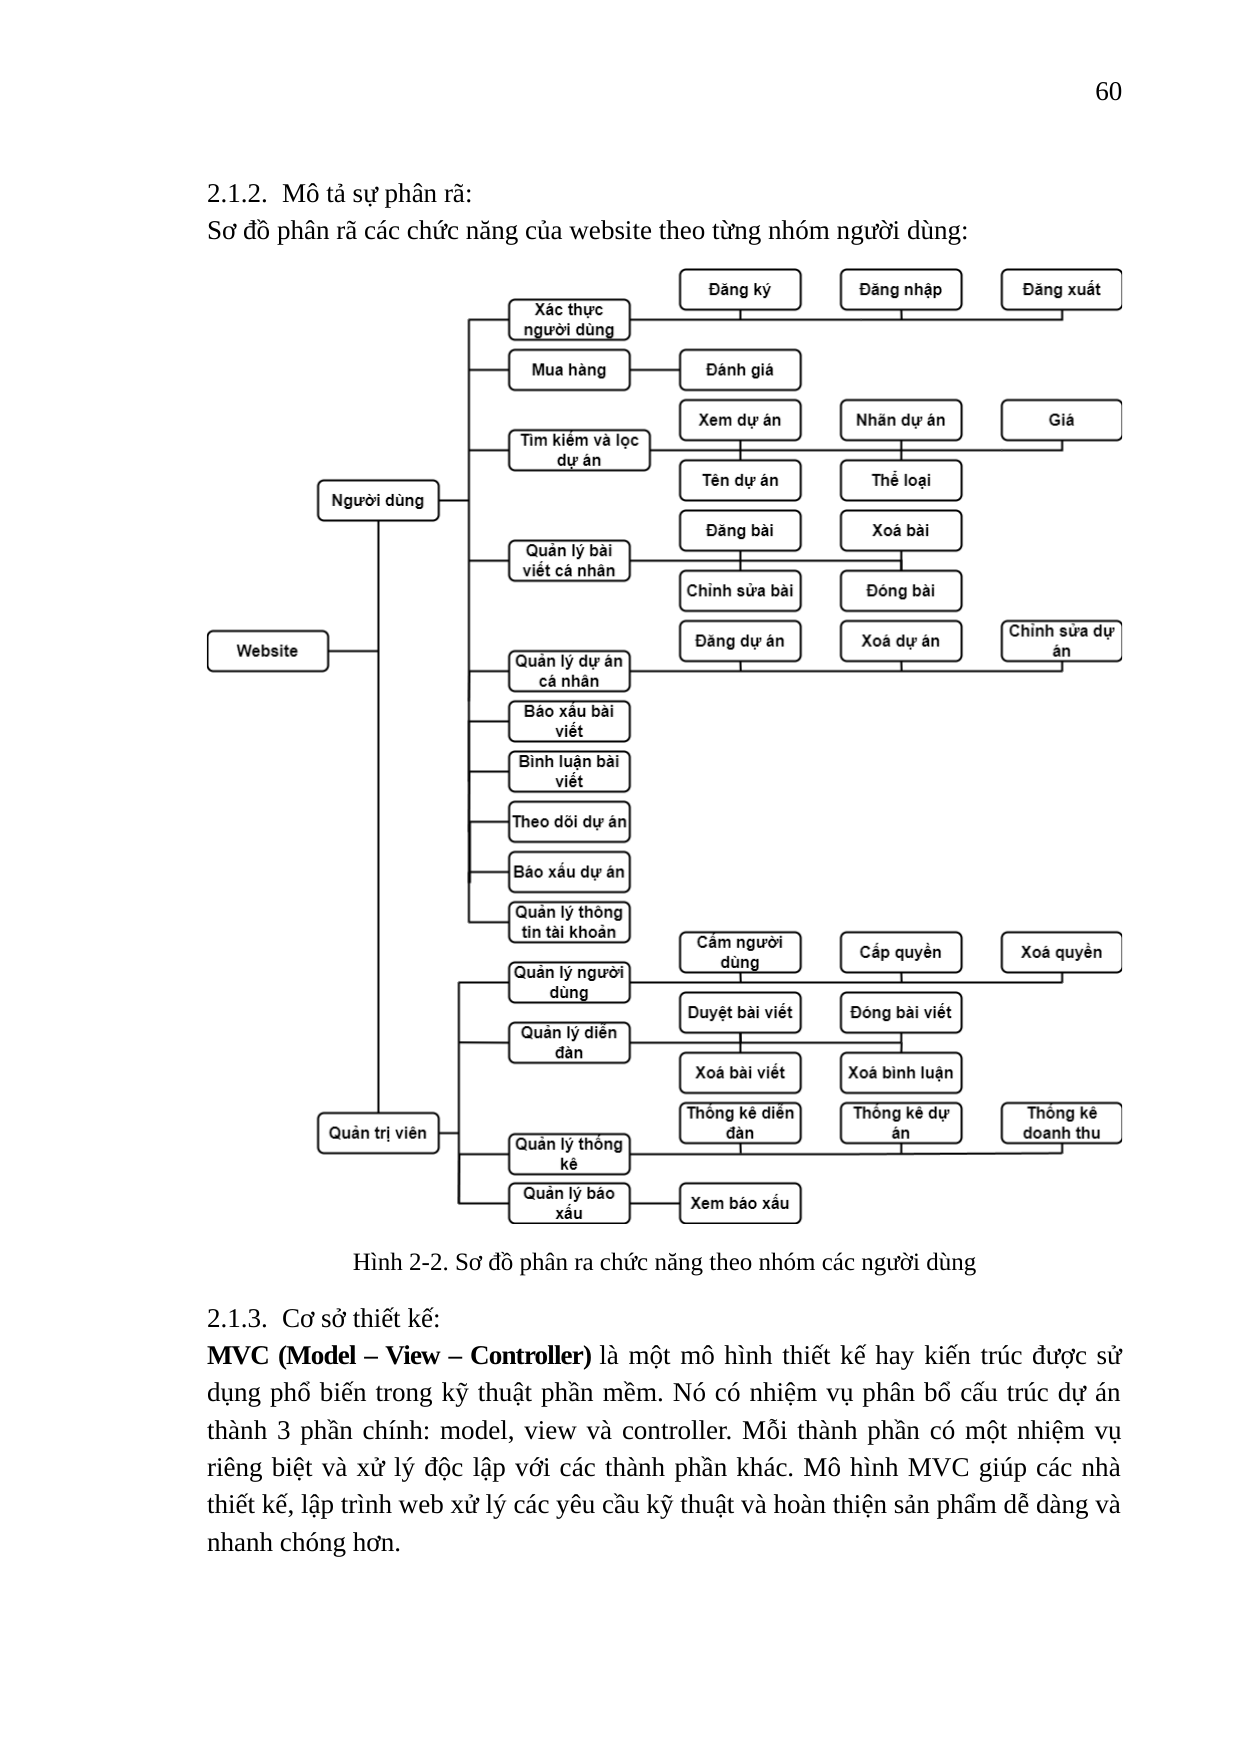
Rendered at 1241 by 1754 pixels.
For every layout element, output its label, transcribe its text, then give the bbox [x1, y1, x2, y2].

text MVC (Model – View – Controller) là một mô hình thiết kế hay kiến trúc được sử dụng phổ biến trong kỹ thuật phần mềm. Nó có nhiệm vụ phân bổ cấu trúc dự án thành 3 phần chính: model, view và controller. Mỗi thành phần có một nhiệm vụ riêng biệt và xử lý độc lập với các thành phần khác. Mô hình MVC giúp các nhà thiết kế, lập trình web xử lý các yêu cầu kỹ thuật và hoàn thiện sản phẩm dễ dàng và nhanh chóng hơn. [207, 1339, 1122, 1557]
subtitle Cơ sở thiết kế: [207, 1302, 1122, 1333]
subtitle Mô tả sự phân rã: [207, 177, 1122, 208]
picture [206, 268, 1123, 1224]
text Sơ đồ phân rã các chức năng của website theo từng nhóm người dùng: [207, 214, 1122, 246]
text Hình 2-2. Sơ đồ phân ra chức năng theo nhóm các người dùng [207, 1247, 1122, 1275]
